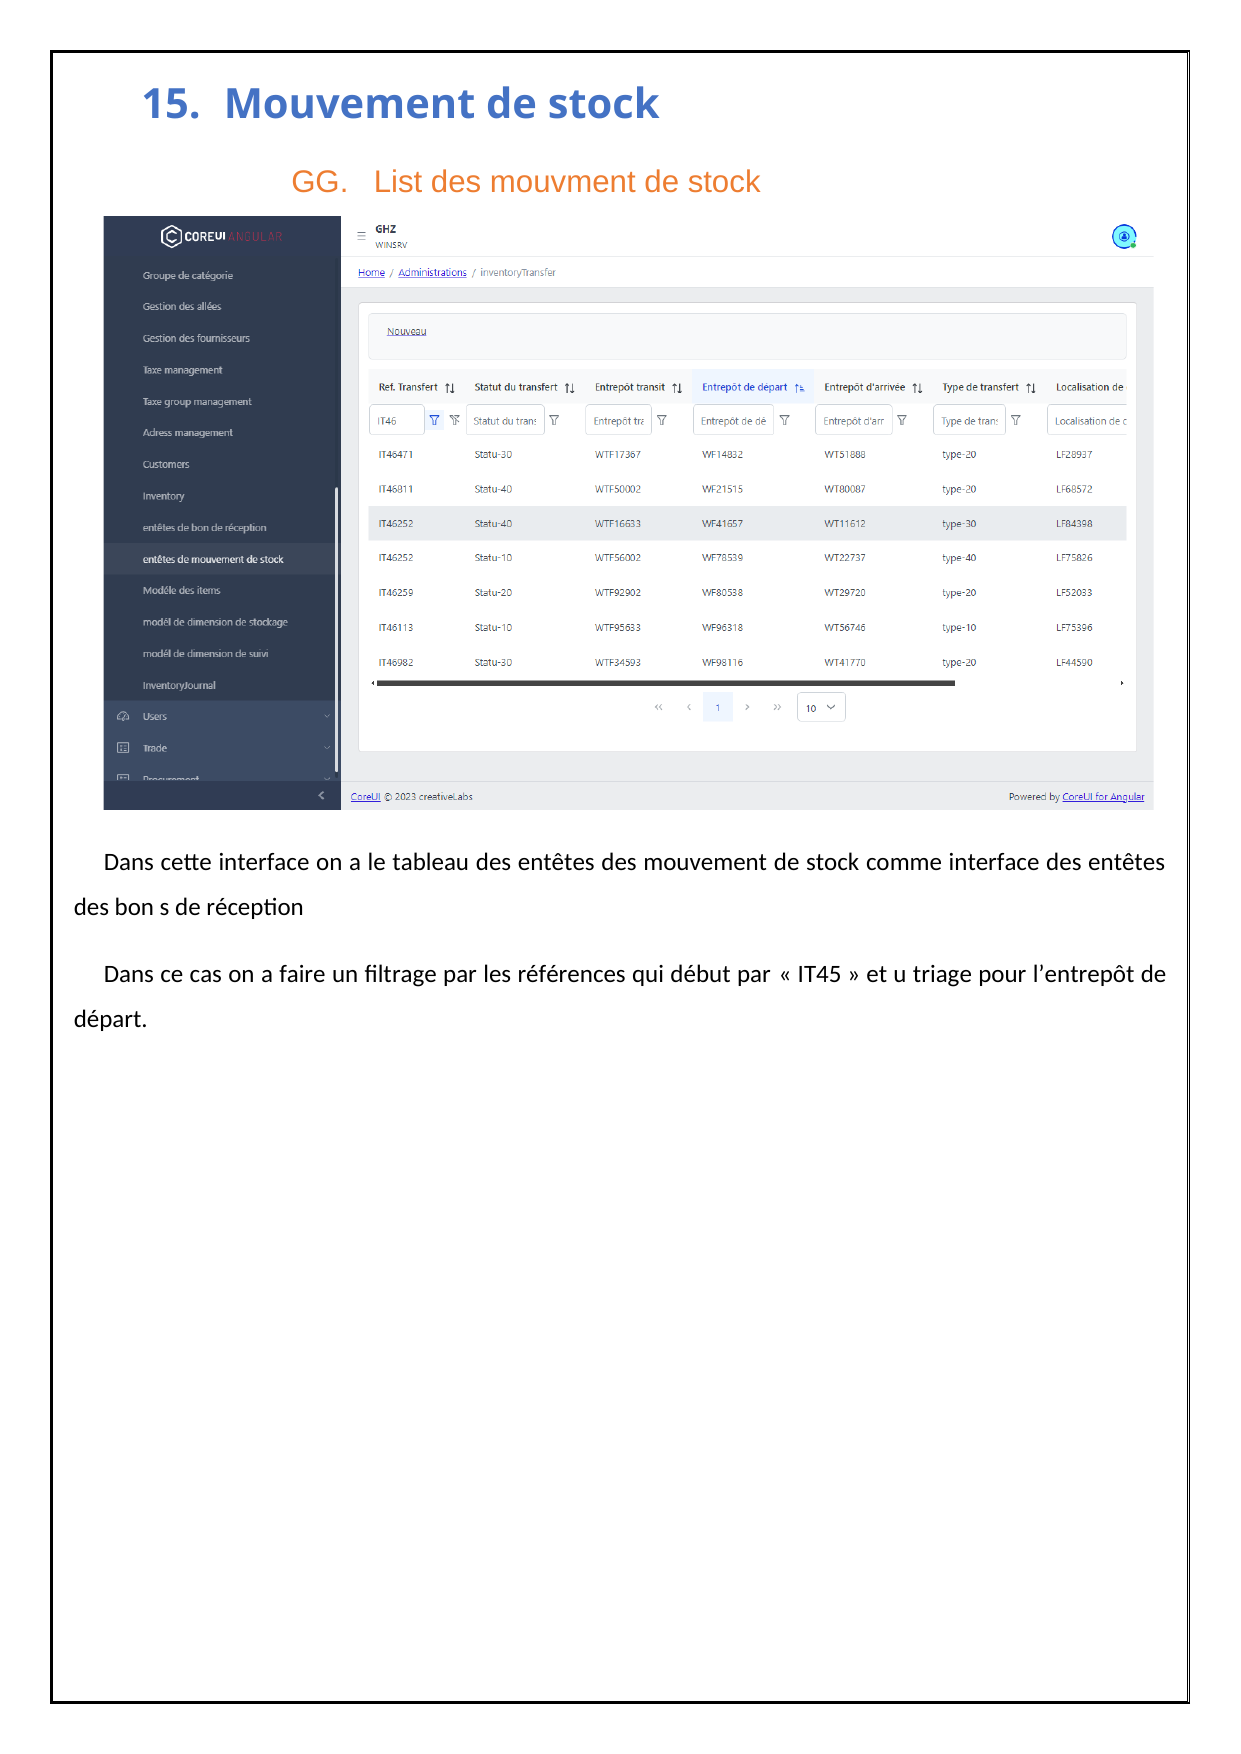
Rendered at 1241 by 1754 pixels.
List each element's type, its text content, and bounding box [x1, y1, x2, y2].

picture [103, 216, 1154, 810]
text Dans ce cas on a faire un filtrage par les références qui début par « IT45 » et u triage pour l’entrepôt de départ. [73, 958, 1167, 1034]
subtitle List des mouvment de stock [261, 163, 1167, 199]
subtitle Mouvement de stock [141, 73, 1167, 130]
text Dans cette interface on a le tableau des entêtes des mouvement de stock comme interface des entêtes des bon s de réception [73, 846, 1167, 922]
